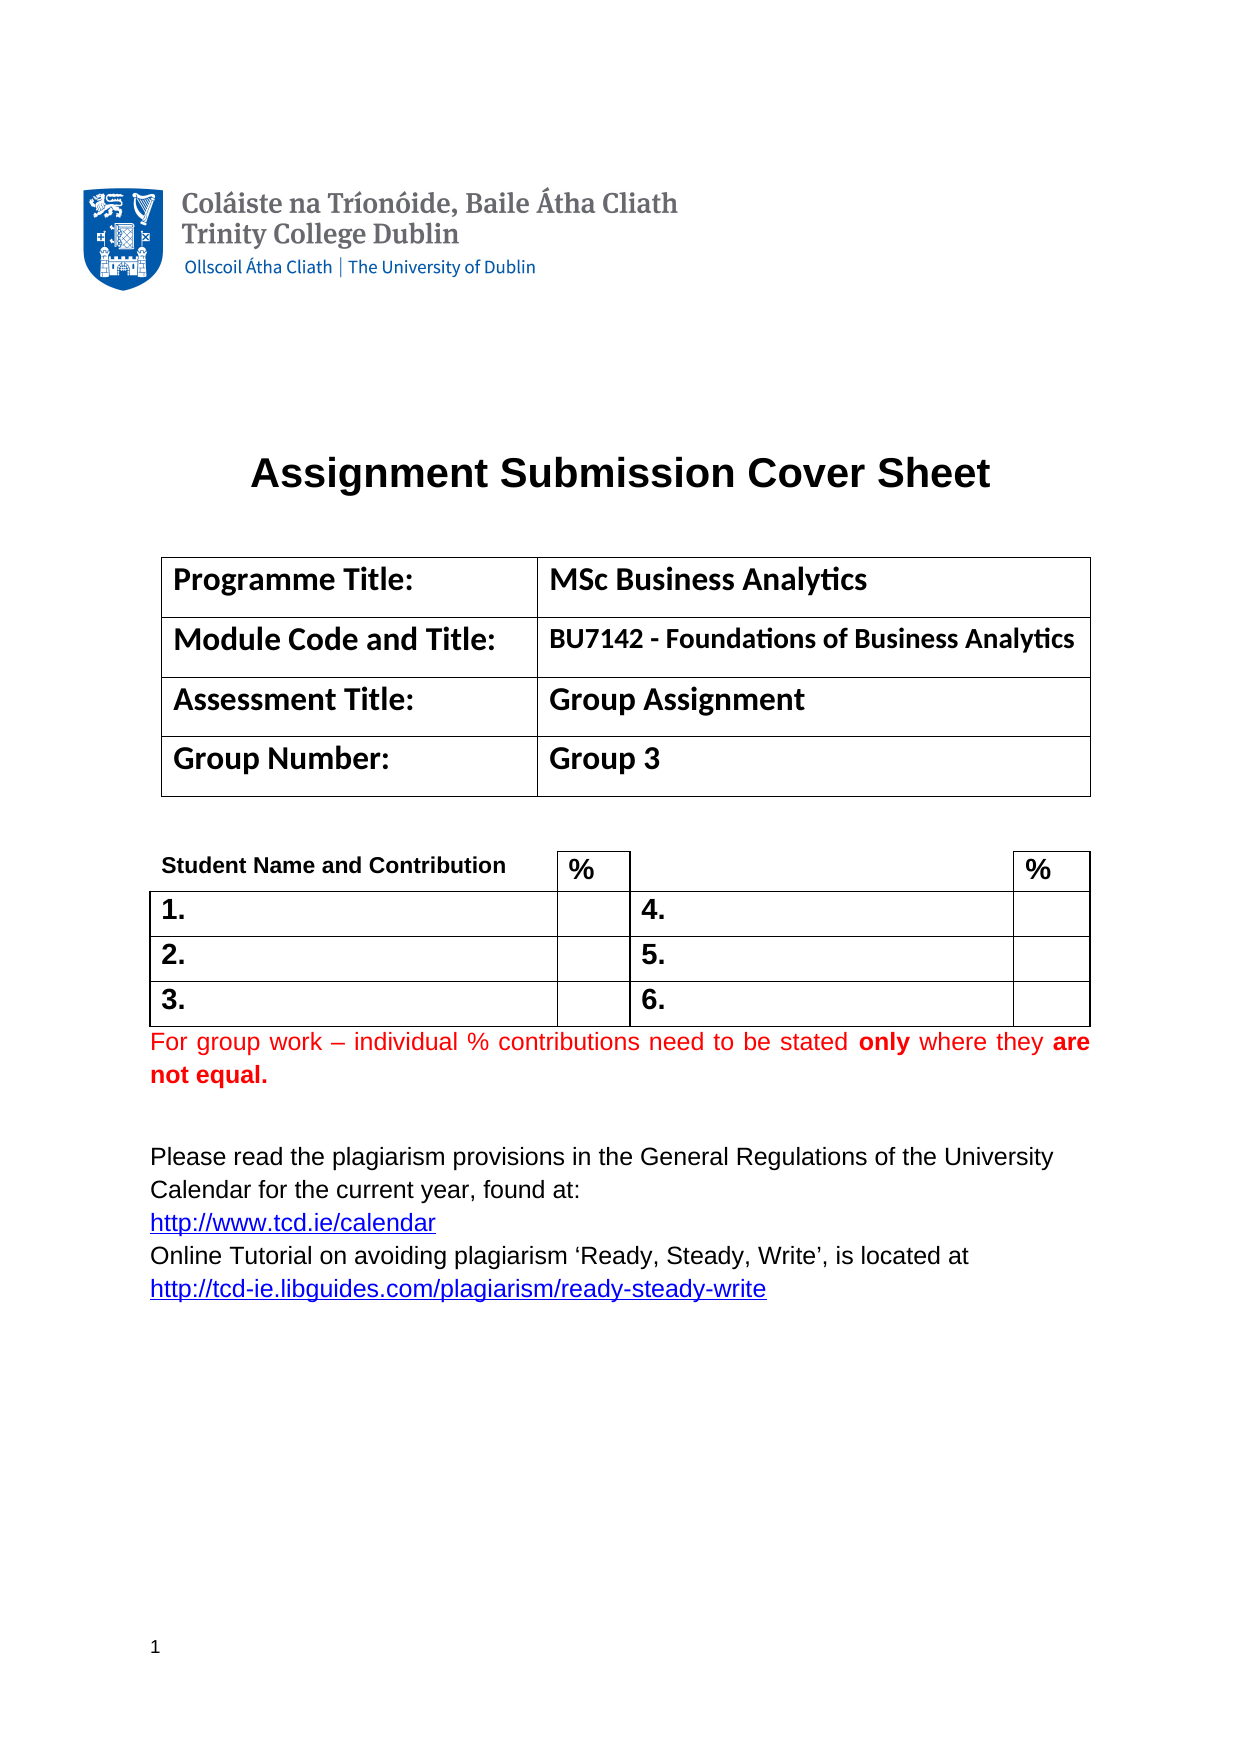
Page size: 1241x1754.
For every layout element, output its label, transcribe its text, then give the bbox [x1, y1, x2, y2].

table_cell [1014, 937, 1089, 981]
text Please read the plagiarism provisions in the General Regulations of the University Calendar for the current year, found at: [150, 1142, 1090, 1204]
table_cell Module Code and Title: [162, 618, 537, 677]
table_cell Group 3 [538, 737, 1090, 796]
table_cell 1. [151, 892, 557, 936]
table_cell 4. [631, 892, 1013, 936]
table_cell [558, 892, 629, 936]
table_cell Group Number: [162, 737, 537, 796]
table_cell [1014, 892, 1089, 936]
table_header MSc Business Analytics [538, 558, 1090, 617]
table_header Student Name and Contribution [150, 851, 557, 891]
table_cell [558, 982, 629, 1026]
text Online Tutorial on avoiding plagiarism ‘Ready, Steady, Write’, is located at [150, 1241, 1090, 1270]
table_cell Assessment Title: [162, 678, 537, 736]
table_cell 2. [151, 937, 557, 981]
table_header [631, 851, 1013, 891]
text For group work – individual % contributions need to be stated only where they are not equal. [150, 1027, 1090, 1089]
table_header Programme Title: [162, 558, 537, 617]
table_cell 3. [151, 982, 557, 1026]
table_cell 6. [631, 982, 1013, 1026]
table_cell 5. [631, 937, 1013, 981]
table_cell Group Assignment [538, 678, 1090, 736]
text http://tcd-ie.libguides.com/plagiarism/ready-steady-write [150, 1274, 1090, 1303]
picture [0, 104, 1241, 331]
text http://www.tcd.ie/calendar [150, 1208, 1090, 1237]
table_cell [1014, 982, 1089, 1026]
table_cell [558, 937, 629, 981]
table_header % [1014, 852, 1089, 891]
table_cell BU7142 - Foundations of Business Analytics [538, 618, 1090, 677]
table_header % [558, 852, 629, 891]
text Assignment Submission Cover Sheet [150, 448, 1090, 496]
